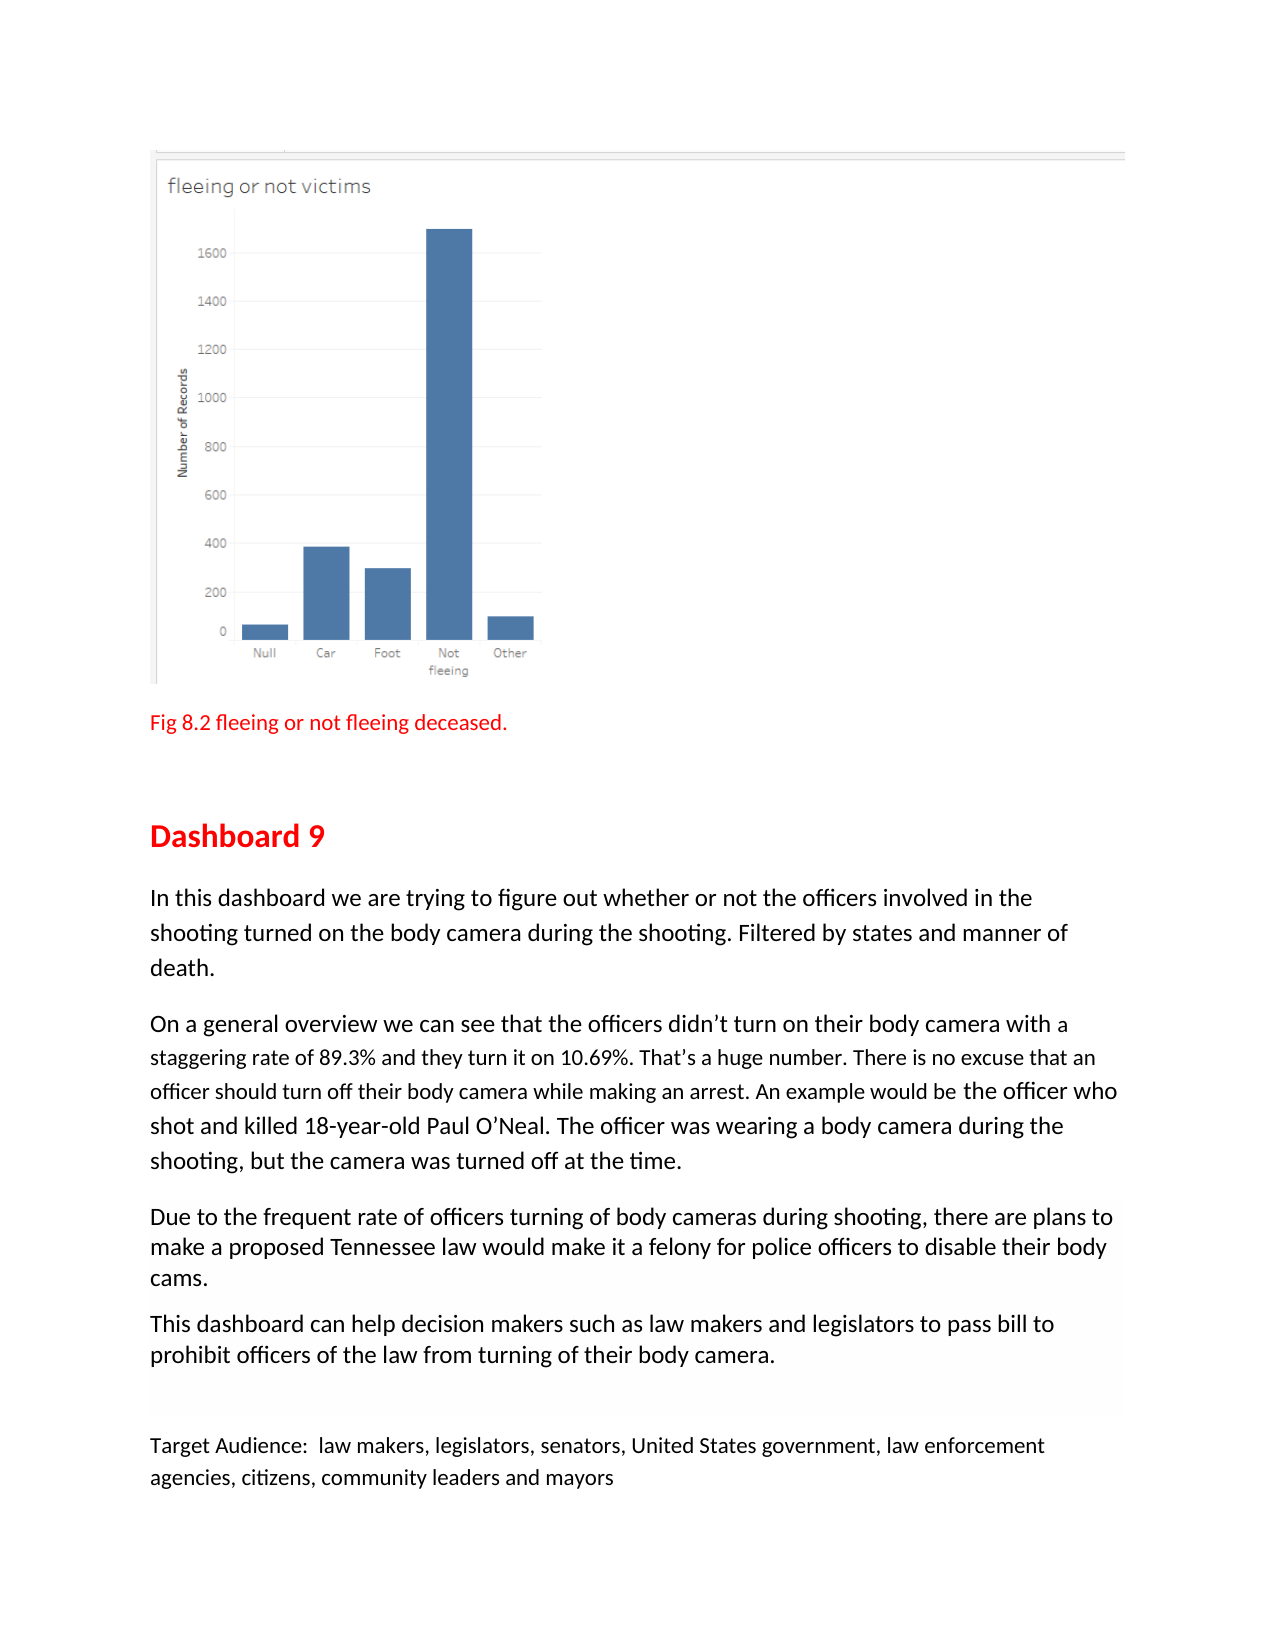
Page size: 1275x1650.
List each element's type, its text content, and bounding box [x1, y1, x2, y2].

subtitle Due to the frequent rate of officers turning of body cameras during shooting, there are plans to make a proposed Tennessee law would make it a felony for police officers to disable their body cams. [150, 1201, 1125, 1293]
picture [150, 150, 1125, 684]
text In this dashboard we are trying to figure out whether or not the officers involved in the shooting turned on the body camera during the shooting. Filtered by states and manner of death. [150, 882, 1125, 983]
subtitle This dashboard can help decision makers such as law makers and legislators to pass bill to prohibit officers of the law from turning of their body camera. [150, 1308, 1125, 1369]
text On a general overview we can see that the officers didn’t turn on their body camera with a staggering rate of 89.3% and they turn it on 10.69%. That’s a huge number. There is no excuse that an officer should turn off their body camera while making an arrest. An example would be the officer who shot and killed 18-year-old Paul O’Neal. The officer was wearing a body camera during the shooting, but the camera was turned off at the time. [150, 1008, 1125, 1176]
text Fig 8.2 fleeing or not fleeing deceased. [150, 708, 1125, 737]
text Dashboard 9 [150, 814, 1125, 855]
text Target Audience: law makers, legislators, senators, United States government, law enforcement agencies, citizens, community leaders and mayors [150, 1431, 1125, 1491]
